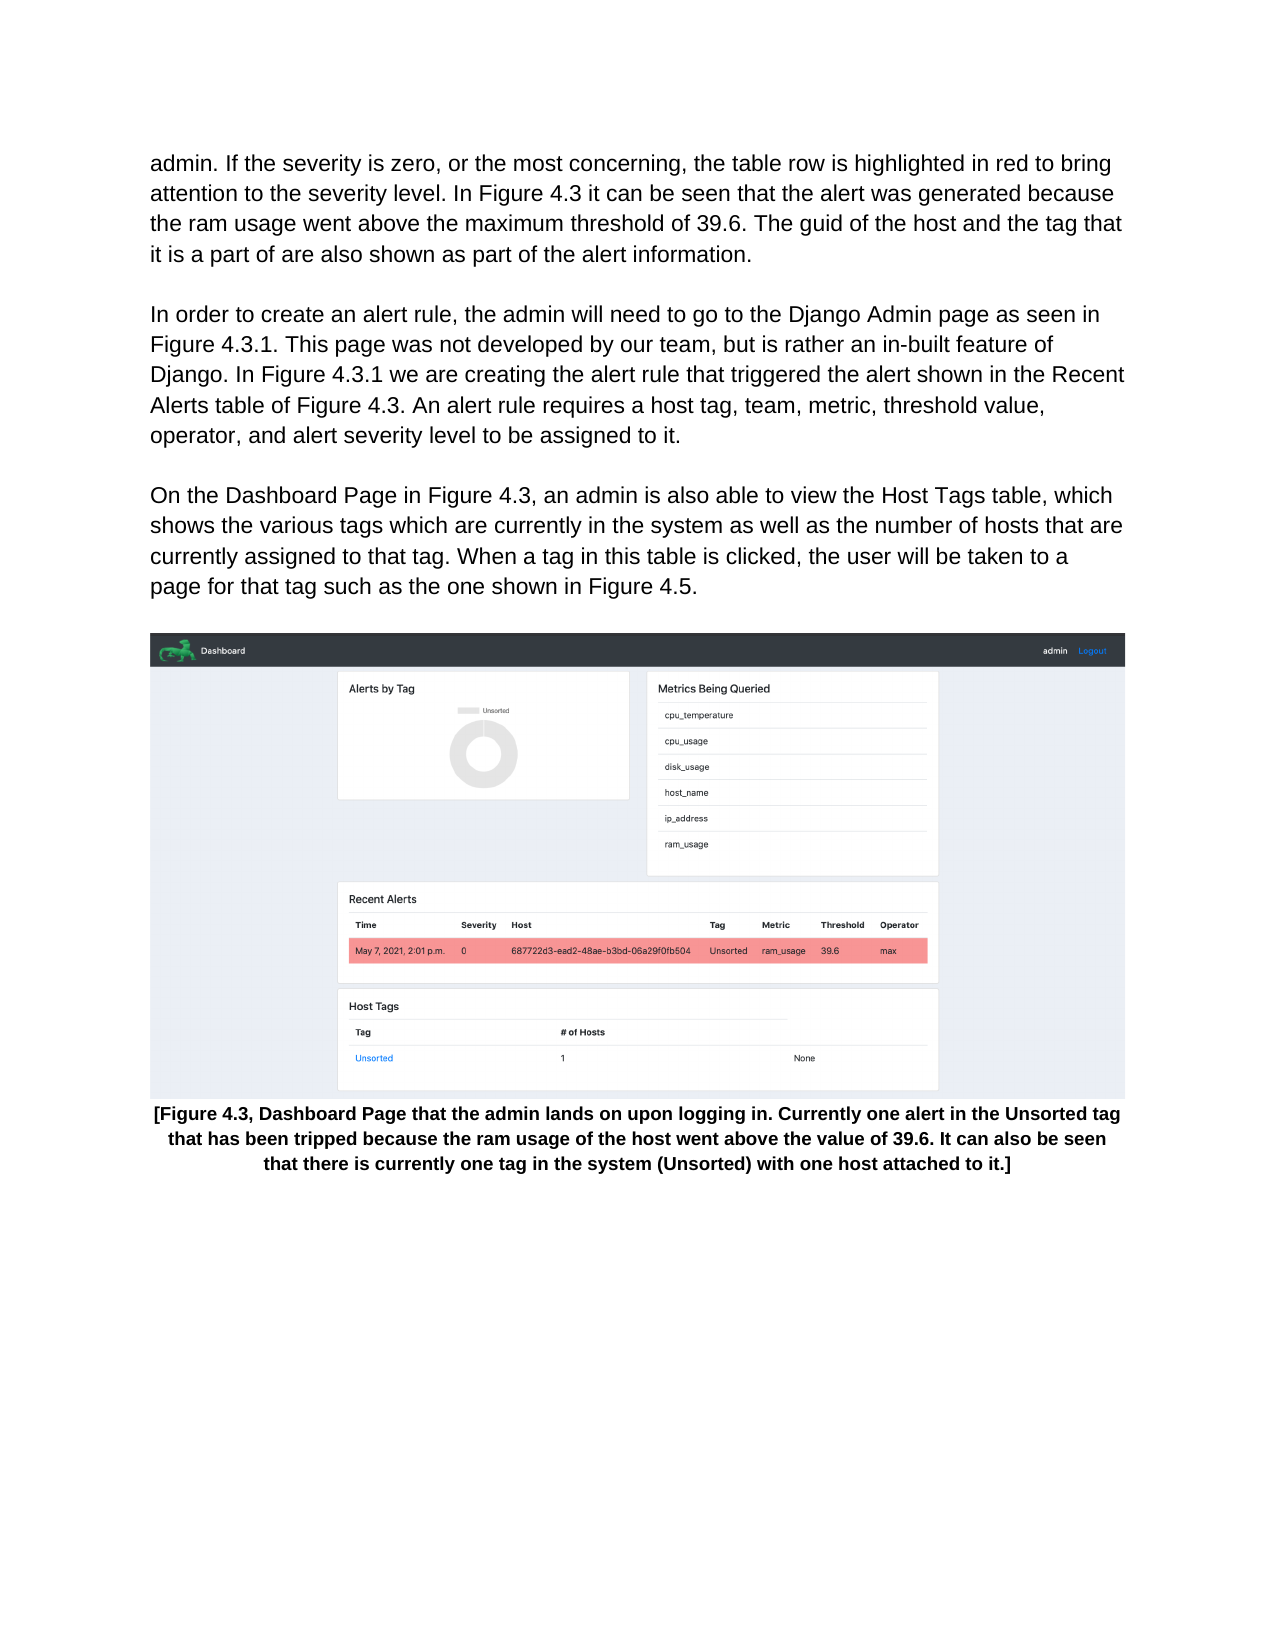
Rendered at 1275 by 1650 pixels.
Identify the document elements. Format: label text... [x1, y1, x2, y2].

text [150, 150, 1125, 267]
text On the Dashboard Page in Figure 4.3, an admin is also able to view the Host Tags table, which shows the various tags which are currently in the system as well as the number of hosts that are currently assigned to that tag. When a tag in this table is clicked, the user will be taken to a page for that tag such as the one shown in Figure 4.5. [150, 482, 1125, 599]
text In order to create an alert rule, the admin will need to go to the Django Admin page as seen in Figure 4.3.1. This page was not developed by our team, but is rather an in-built feature of Django. In Figure 4.3.1 we are creating the alert rule that triggered the alert shown in the Recent Alerts table of Figure 4.3. An alert rule requires a host tag, team, metric, threshold value, operator, and alert severity level to be assigned to it. [150, 301, 1125, 448]
text [Figure 4.3, Dashboard Page that the admin lands on upon logging in. Currently one alert in the Unsorted tag that has been tripped because the ram usage of the host went above the value of 39.6. It can also be seen that there is currently one tag in the system (Unsorted) with one host attached to it.] [150, 1103, 1125, 1174]
picture [150, 633, 1125, 1099]
